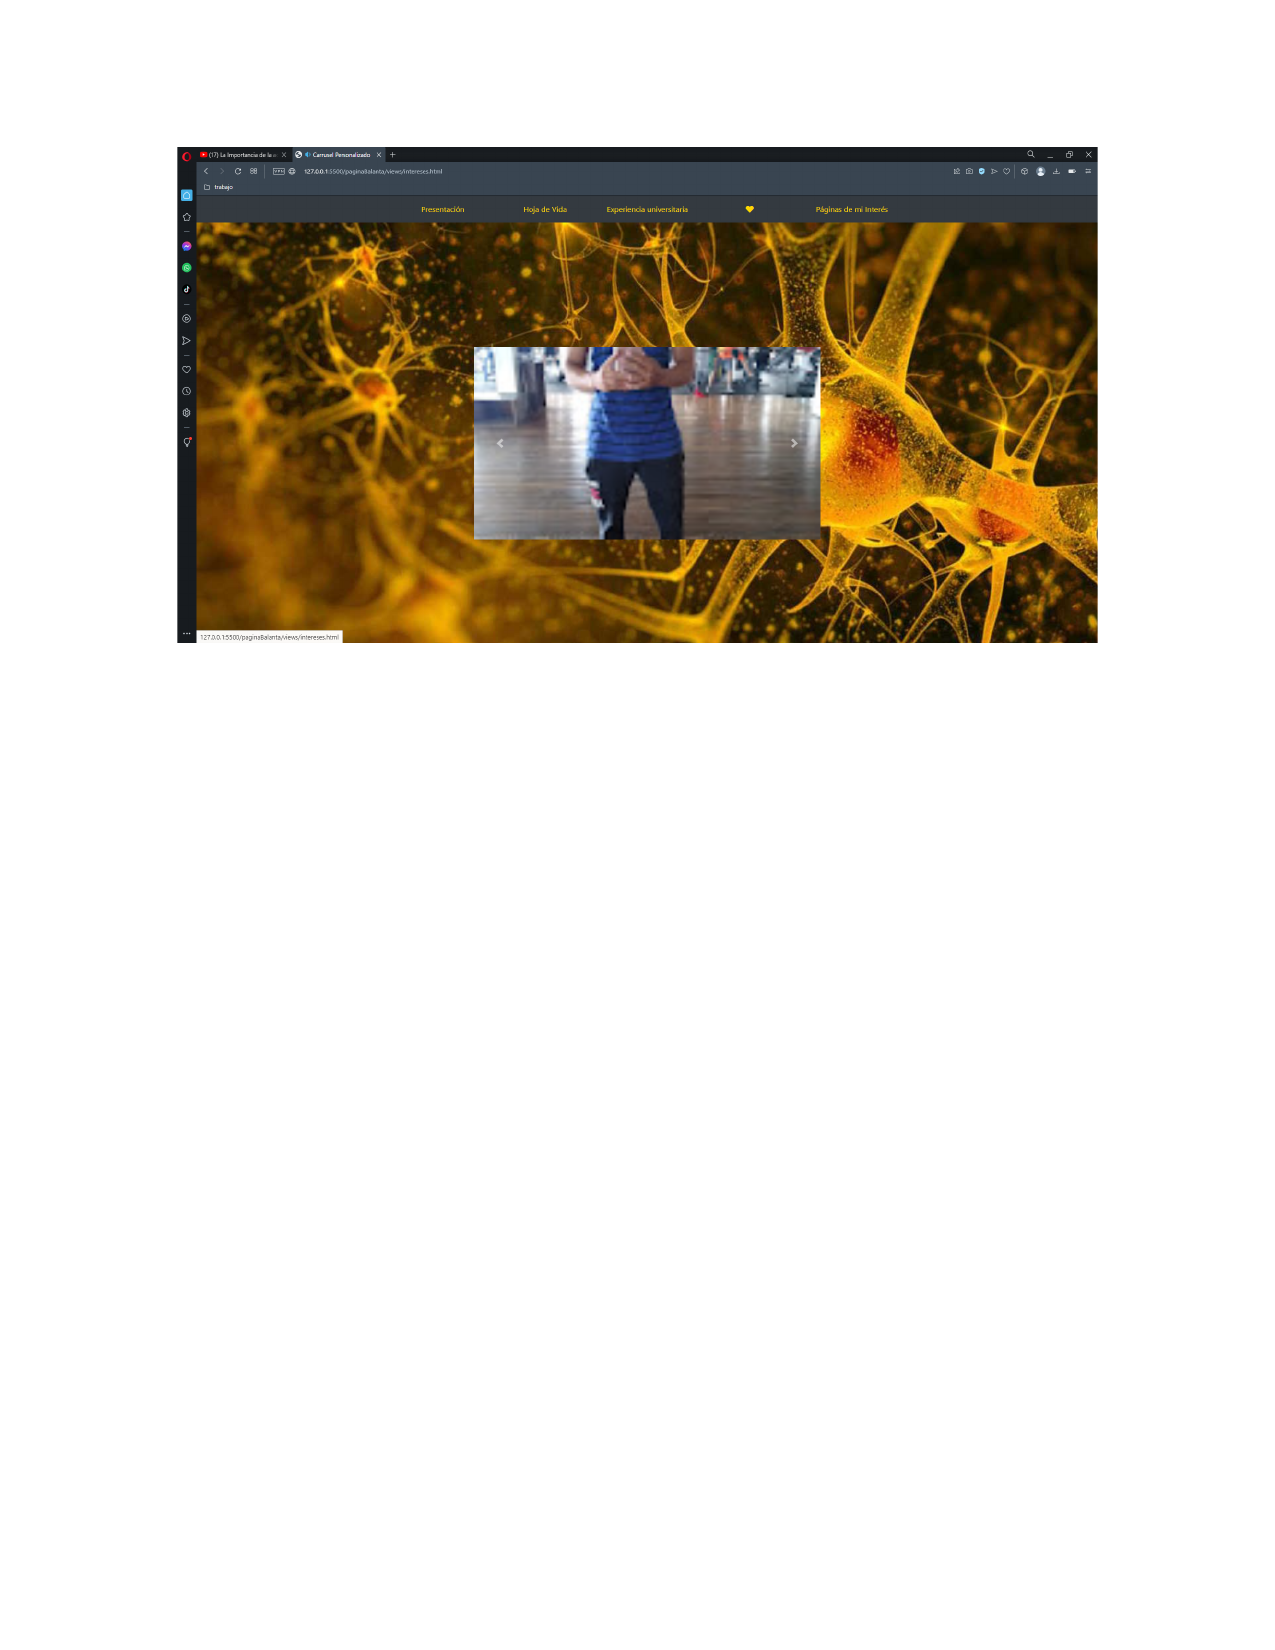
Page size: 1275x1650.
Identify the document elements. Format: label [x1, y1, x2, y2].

picture [177, 147, 1098, 643]
